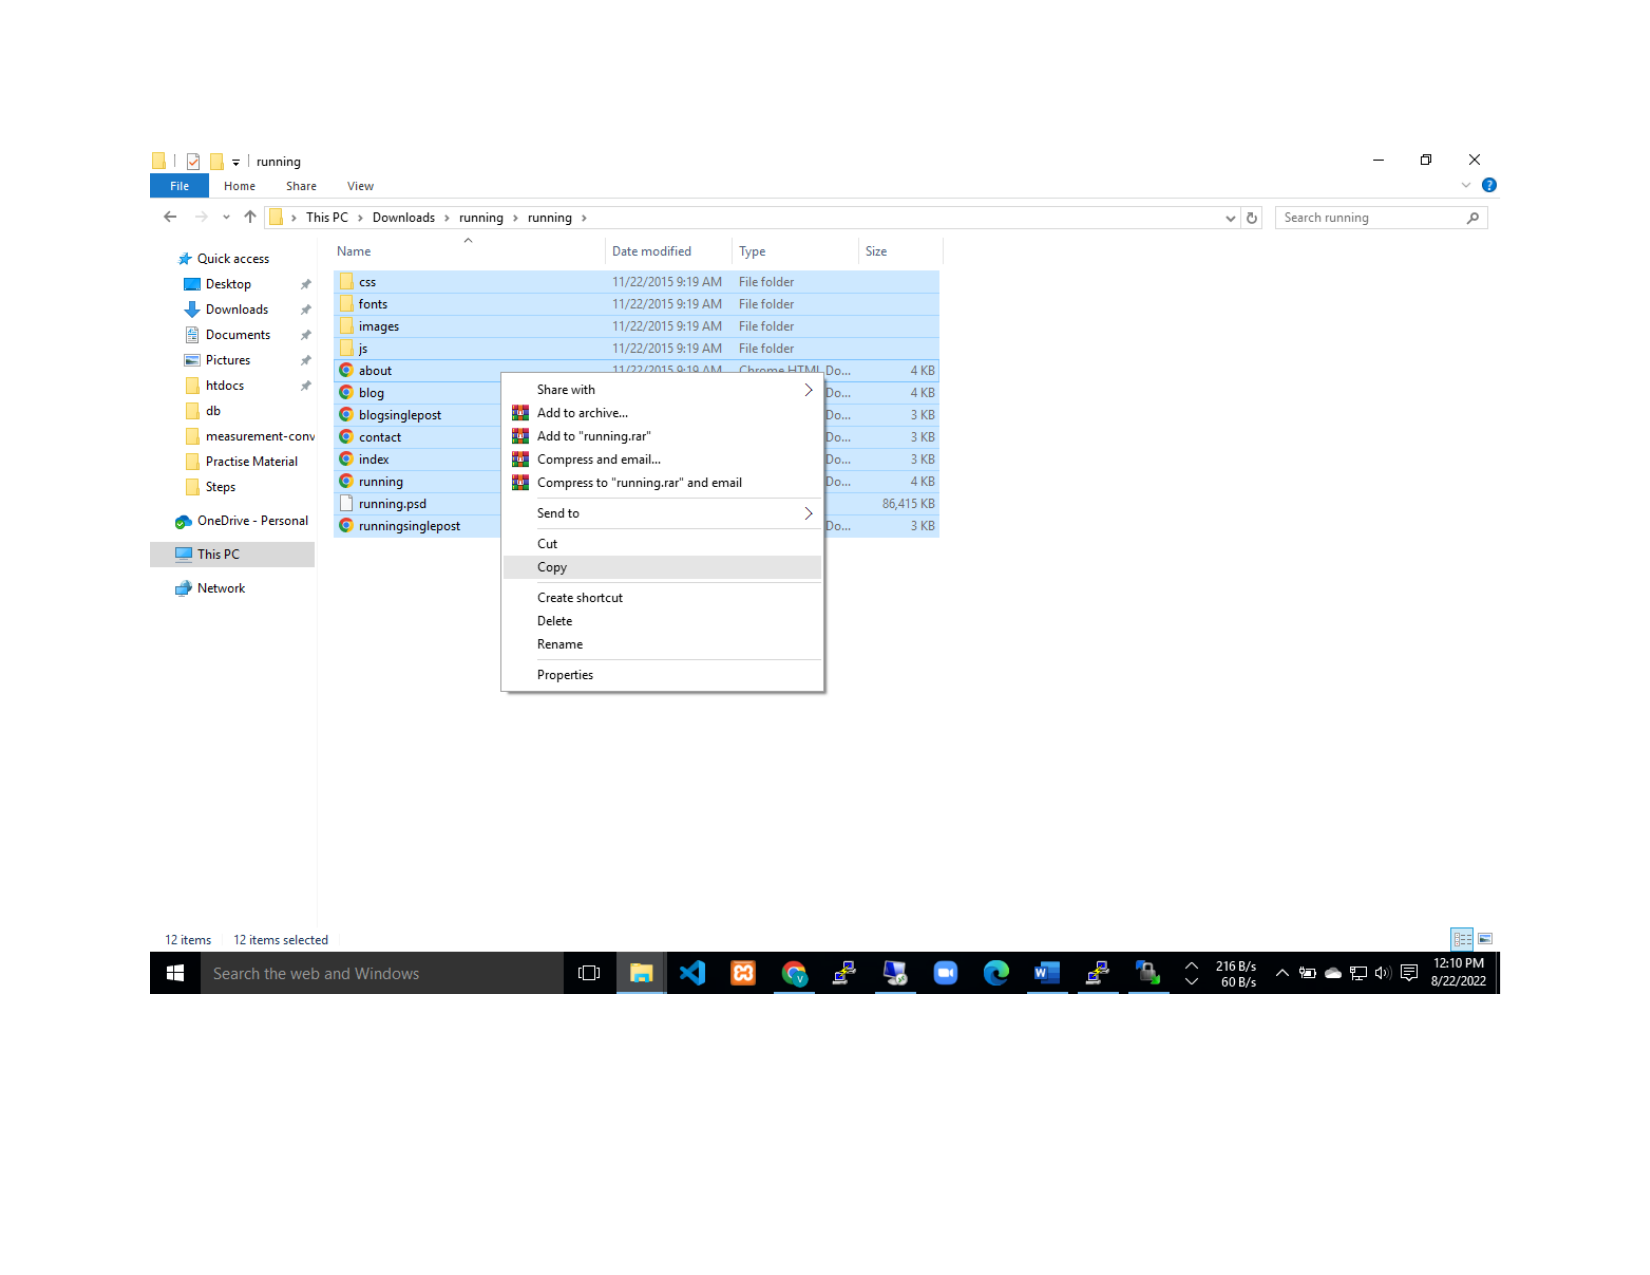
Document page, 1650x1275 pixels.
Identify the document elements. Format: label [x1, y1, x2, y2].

picture [150, 150, 1500, 994]
